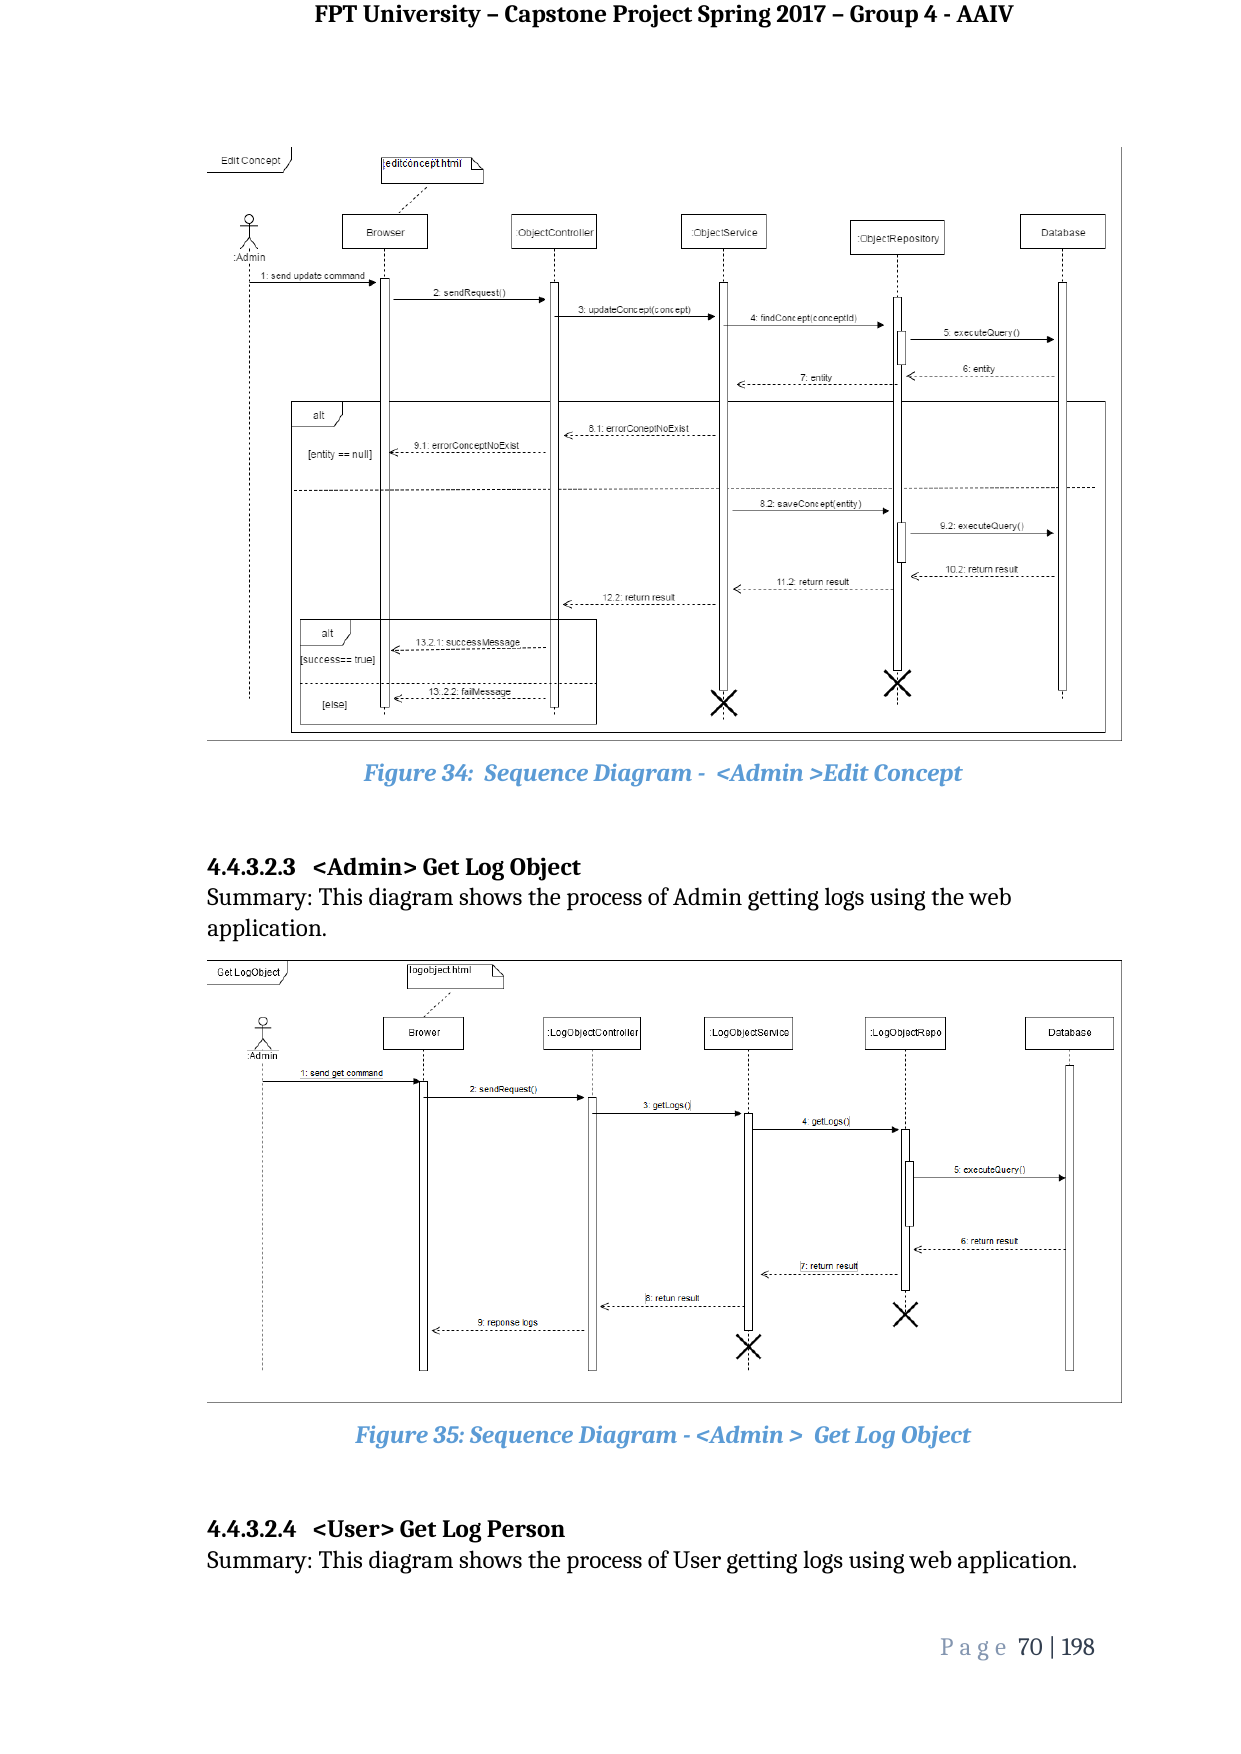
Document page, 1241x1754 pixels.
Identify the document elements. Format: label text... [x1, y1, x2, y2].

text Summary: This diagram shows the process of User getting logs using web application. [207, 1546, 1122, 1574]
subtitle <User> Get Log Person [207, 1515, 1122, 1544]
text Figure 34: Sequence Diagram - <Admin >Edit Concept [207, 759, 1122, 787]
text Figure 35: Sequence Diagram - <Admin > Get Log Object [207, 1421, 1122, 1450]
subtitle <Admin> Get Log Object [207, 853, 1122, 882]
text Summary: This diagram shows the process of Admin getting logs using the web application. [207, 883, 1122, 942]
picture [207, 147, 1122, 741]
